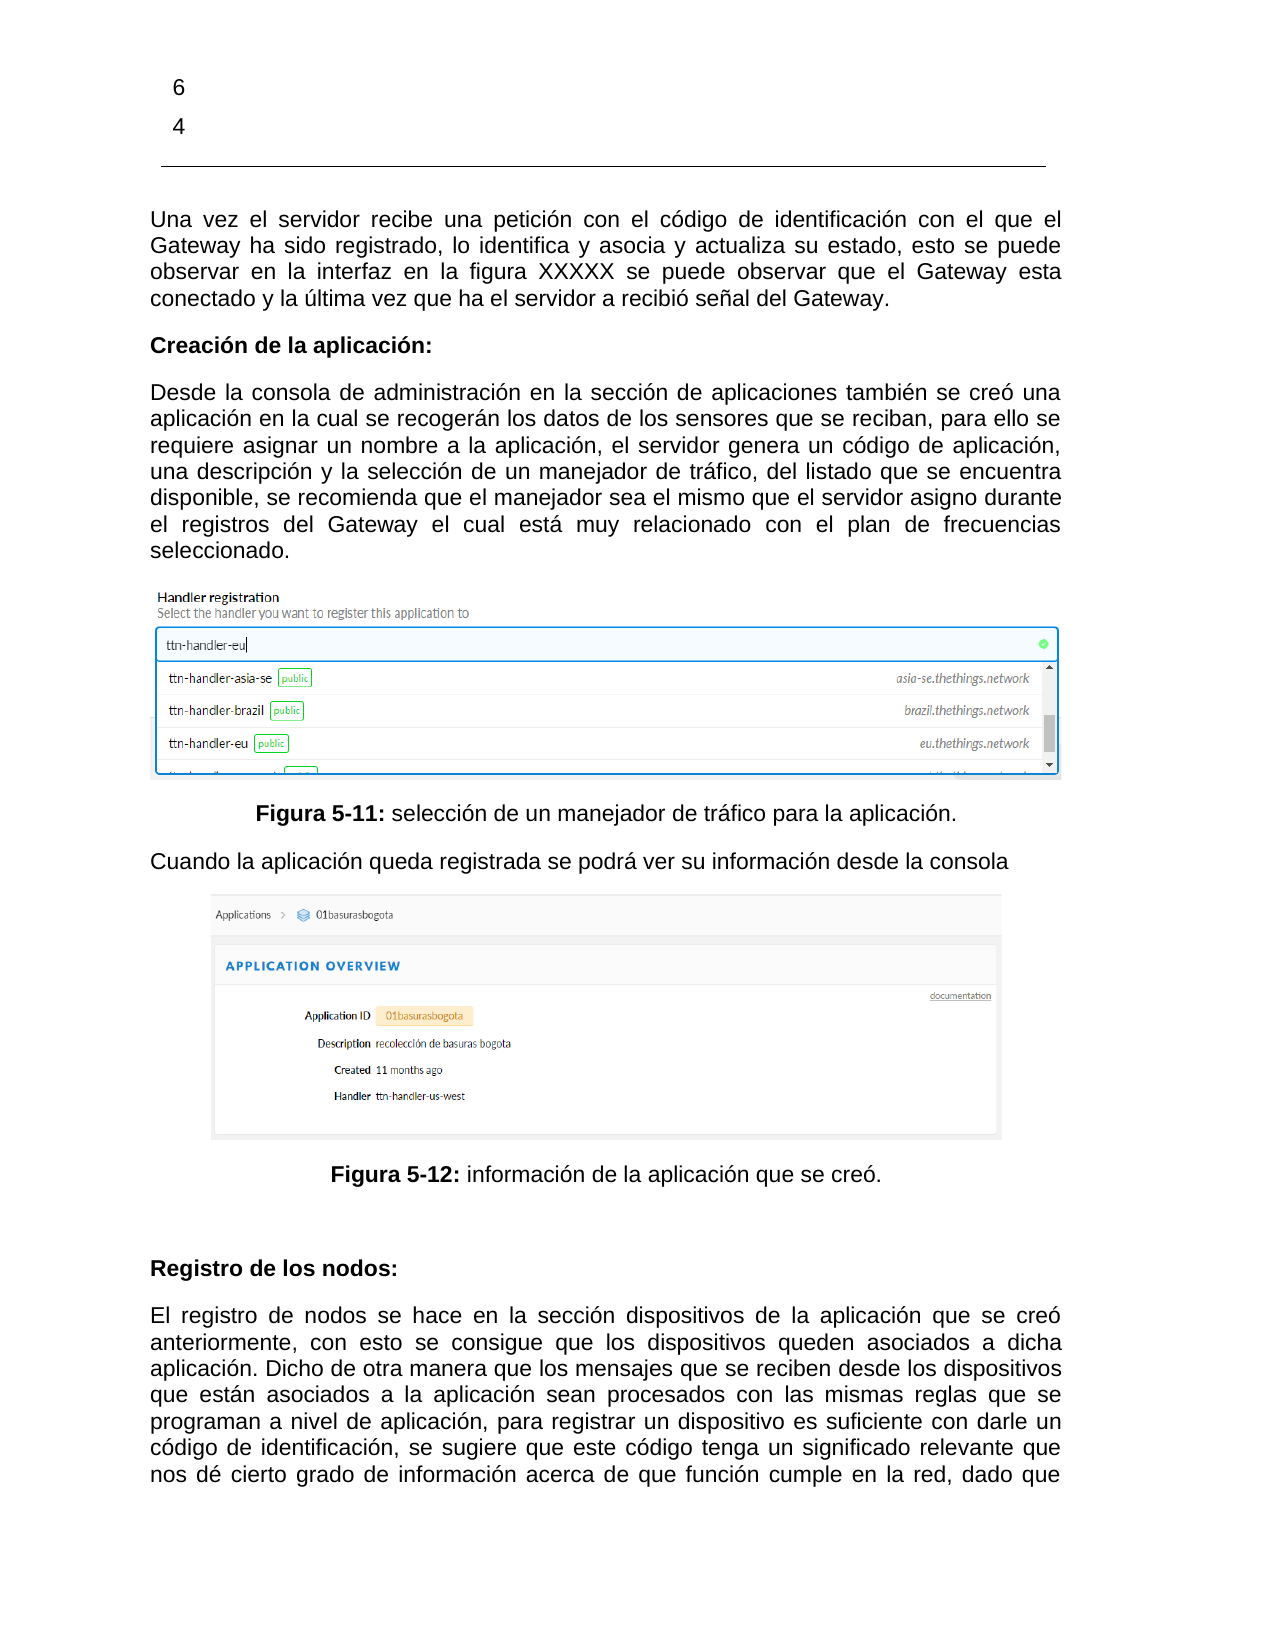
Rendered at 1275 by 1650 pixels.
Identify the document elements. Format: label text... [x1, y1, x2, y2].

picture [150, 584, 1062, 780]
text Figura 5-11: selección de un manejador de tráfico para la aplicación. [150, 800, 1062, 827]
text Creación de la aplicación: [150, 332, 1062, 358]
picture [210, 894, 1002, 1140]
text Una vez el servidor recibe una petición con el código de identificación con el que el Gateway ha sido registrado, lo identifica y asocia y actualiza su estado, esto se puede observar en la interfaz en la figura XXXXX se puede observar que el Gateway esta conectado y la última vez que ha el servidor a recibió señal del Gateway. [150, 206, 1062, 311]
text Figura 5-12: información de la aplicación que se creó. [150, 1161, 1062, 1187]
text Cuando la aplicación queda registrada se podrá ver su información desde la consola [150, 848, 1062, 874]
text Registro de los nodos: [150, 1255, 1062, 1282]
text Desde la consola de administración en la sección de aplicaciones también se creó una aplicación en la cual se recogerán los datos de los sensores que se reciban, para ello se requiere asignar un nombre a la aplicación, el servidor genera un código de aplicación, una descripción y la selección de un manejador de tráfico, del listado que se encuentra disponible, se recomienda que el manejador sea el mismo que el servidor asigno durante el registros del Gateway el cual está muy relacionado con el plan de frecuencias seleccionado. [150, 379, 1062, 563]
